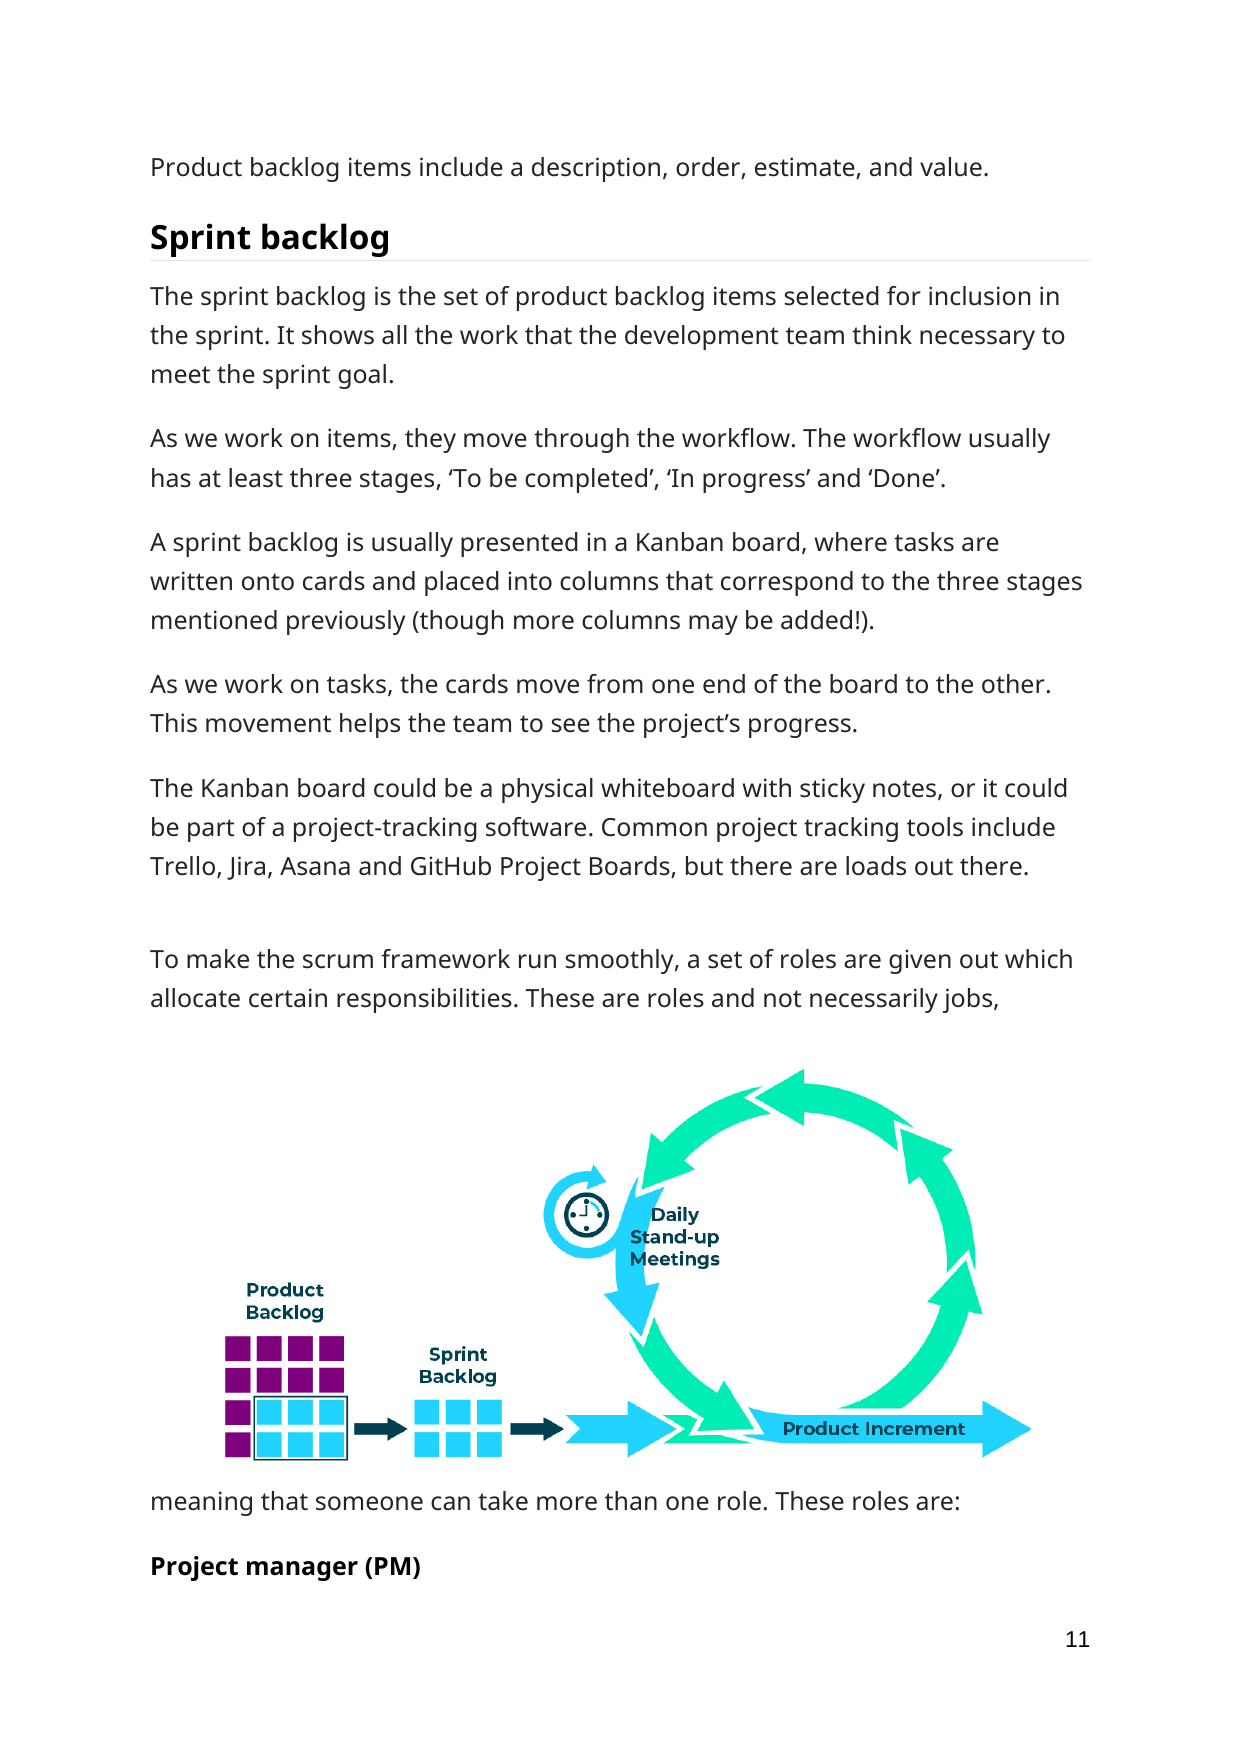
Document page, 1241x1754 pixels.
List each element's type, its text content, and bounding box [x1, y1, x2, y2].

text A sprint backlog is usually presented in a Kanban board, where tasks are written onto cards and placed into columns that correspond to the three stages mentioned previously (though more columns may be added!). [150, 524, 1090, 637]
subtitle Project manager (PM) [150, 1548, 1090, 1582]
text The Kanban board could be a physical whiteboard with sticky notes, or it could be part of a project-tracking software. Common project tracking tools include Trello, Jira, Asana and GitHub Project Boards, but there are loads out there. [150, 770, 1090, 883]
text Product backlog items include a description, order, estimate, and value. [150, 150, 1090, 184]
text As we work on items, they move through the workflow. The workflow usually has at least three stages, ‘To be completed’, ‘In progress’ and ‘Done’. [150, 421, 1090, 494]
text As we work on tasks, the cards move from one end of the board to the other. This movement helps the team to see the project’s progress. [150, 667, 1090, 740]
text The sprint backlog is the set of product backlog items selected for inclusion in the sprint. It shows all the work that the development team think necessary to meet the sprint goal. [150, 278, 1090, 391]
picture [225, 1068, 1032, 1466]
subtitle Sprint backlog [150, 214, 1090, 260]
